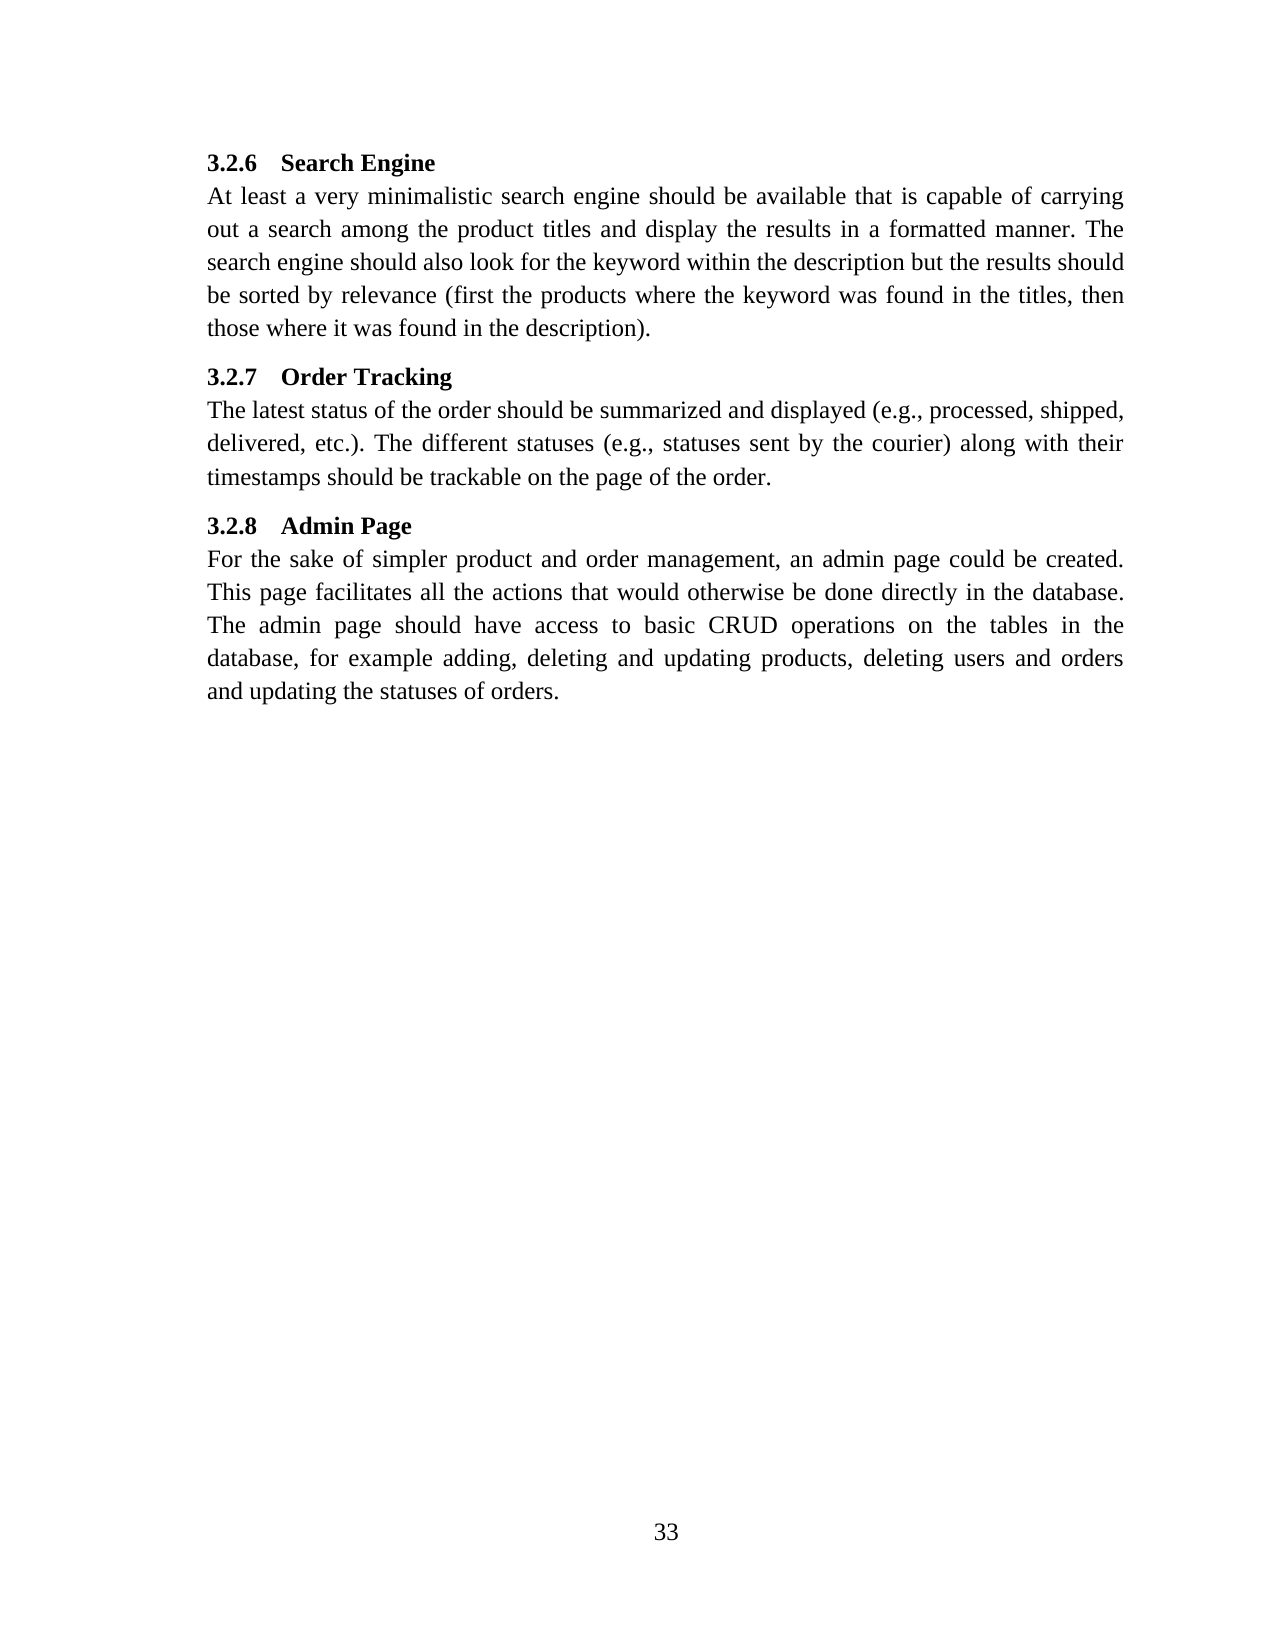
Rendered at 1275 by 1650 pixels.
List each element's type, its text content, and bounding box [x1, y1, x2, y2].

text For the sake of simpler product and order management, an admin page could be created. This page facilitates all the actions that would otherwise be done directly in the database. The admin page should have access to basic CRUD operations on the tables in the database, for example adding, deleting and updating products, deleting users and orders and updating the statuses of orders. [207, 544, 1125, 705]
subtitle Order Tracking [207, 362, 1125, 391]
subtitle Search Engine [207, 148, 1125, 176]
text At least a very minimalistic search engine should be available that is capable of carrying out a search among the product titles and display the results in a formatted manner. The search engine should also look for the keyword within the description but the results should be sorted by relevance (first the products where the keyword was found in the titles, then those where it was found in the description). [207, 181, 1125, 342]
text The latest status of the order should be summarized and displayed (e.g., processed, shipped, delivered, etc.). The different statuses (e.g., statuses sent by the courier) along with their timestamps should be trackable on the page of the order. [207, 396, 1125, 490]
subtitle Admin Page [207, 511, 1125, 540]
